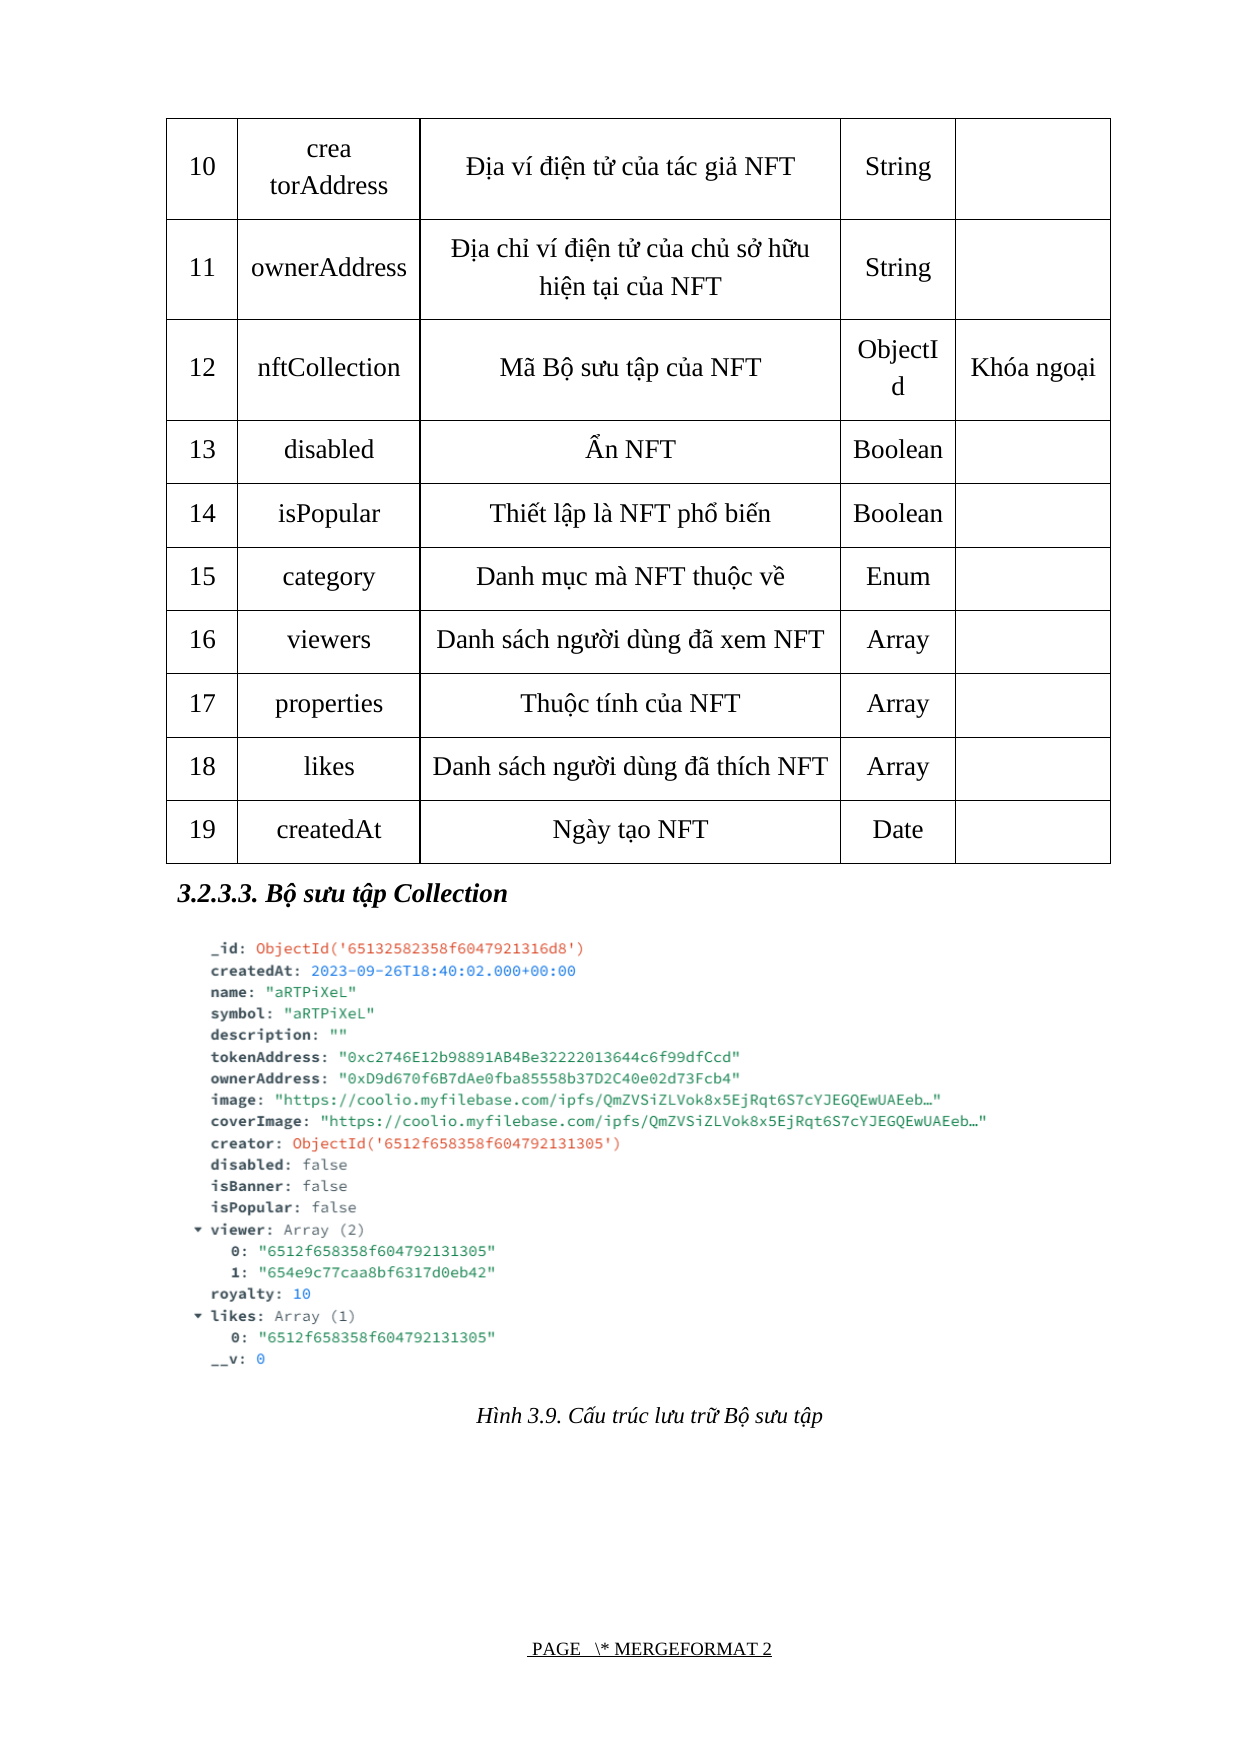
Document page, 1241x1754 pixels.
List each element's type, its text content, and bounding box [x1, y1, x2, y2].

table_cell nftCollection [238, 320, 419, 420]
table_cell [956, 801, 1110, 863]
table_cell [956, 484, 1110, 547]
table_cell createdAt [238, 801, 419, 863]
table_cell Danh sách người dùng đã thích NFT [421, 738, 840, 800]
table_cell viewers [238, 611, 419, 673]
subtitle Hình 3.9. Cấu trúc lưu trữ Bộ sưu tập [177, 1403, 1122, 1429]
table_cell category [238, 548, 419, 610]
table_cell 14 [167, 484, 237, 547]
table_cell likes [238, 738, 419, 800]
table_cell Danh mục mà NFT thuộc về [421, 548, 840, 610]
table_cell properties [238, 674, 419, 737]
table_cell 16 [167, 611, 237, 673]
table_cell String [841, 119, 955, 219]
table_cell ObjectId [841, 320, 955, 420]
table_cell Array [841, 674, 955, 737]
table_cell [956, 611, 1110, 673]
table_cell Thiết lập là NFT phổ biến [421, 484, 840, 547]
picture [177, 926, 1043, 1384]
subtitle 3.2.3.3. Bộ sưu tập Collection [177, 877, 1122, 908]
table_cell Array [841, 611, 955, 673]
table_cell 10 [167, 119, 237, 219]
table_cell isPopular [238, 484, 419, 547]
table_cell [956, 674, 1110, 737]
table_cell 19 [167, 801, 237, 863]
table_cell Thuộc tính của NFT [421, 674, 840, 737]
table_cell Date [841, 801, 955, 863]
table_cell [956, 548, 1110, 610]
table_cell 15 [167, 548, 237, 610]
table_cell Địa ví điện tử của tác giả NFT [421, 119, 840, 219]
table_cell 12 [167, 320, 237, 420]
table_cell ownerAddress [238, 220, 419, 319]
table_cell 17 [167, 674, 237, 737]
table_cell Địa chỉ ví điện tử của chủ sở hữu hiện tại của NFT [421, 220, 840, 319]
table_cell 13 [167, 421, 237, 483]
table_cell 11 [167, 220, 237, 319]
table_cell Ẩn NFT [421, 421, 840, 483]
table_cell [956, 738, 1110, 800]
table_cell Enum [841, 548, 955, 610]
table_cell [956, 119, 1110, 219]
table_cell 18 [167, 738, 237, 800]
table_cell Mã Bộ sưu tập của NFT [421, 320, 840, 420]
table_cell [956, 421, 1110, 483]
table_cell disabled [238, 421, 419, 483]
table_cell String [841, 220, 955, 319]
table_cell creatorAddress [238, 119, 419, 219]
table_cell Danh sách người dùng đã xem NFT [421, 611, 840, 673]
table_cell Ngày tạo NFT [421, 801, 840, 863]
table_cell Khóa ngoại [956, 320, 1110, 420]
table_cell [956, 220, 1110, 319]
table_cell Boolean [841, 421, 955, 483]
table_cell Array [841, 738, 955, 800]
table_cell Boolean [841, 484, 955, 547]
